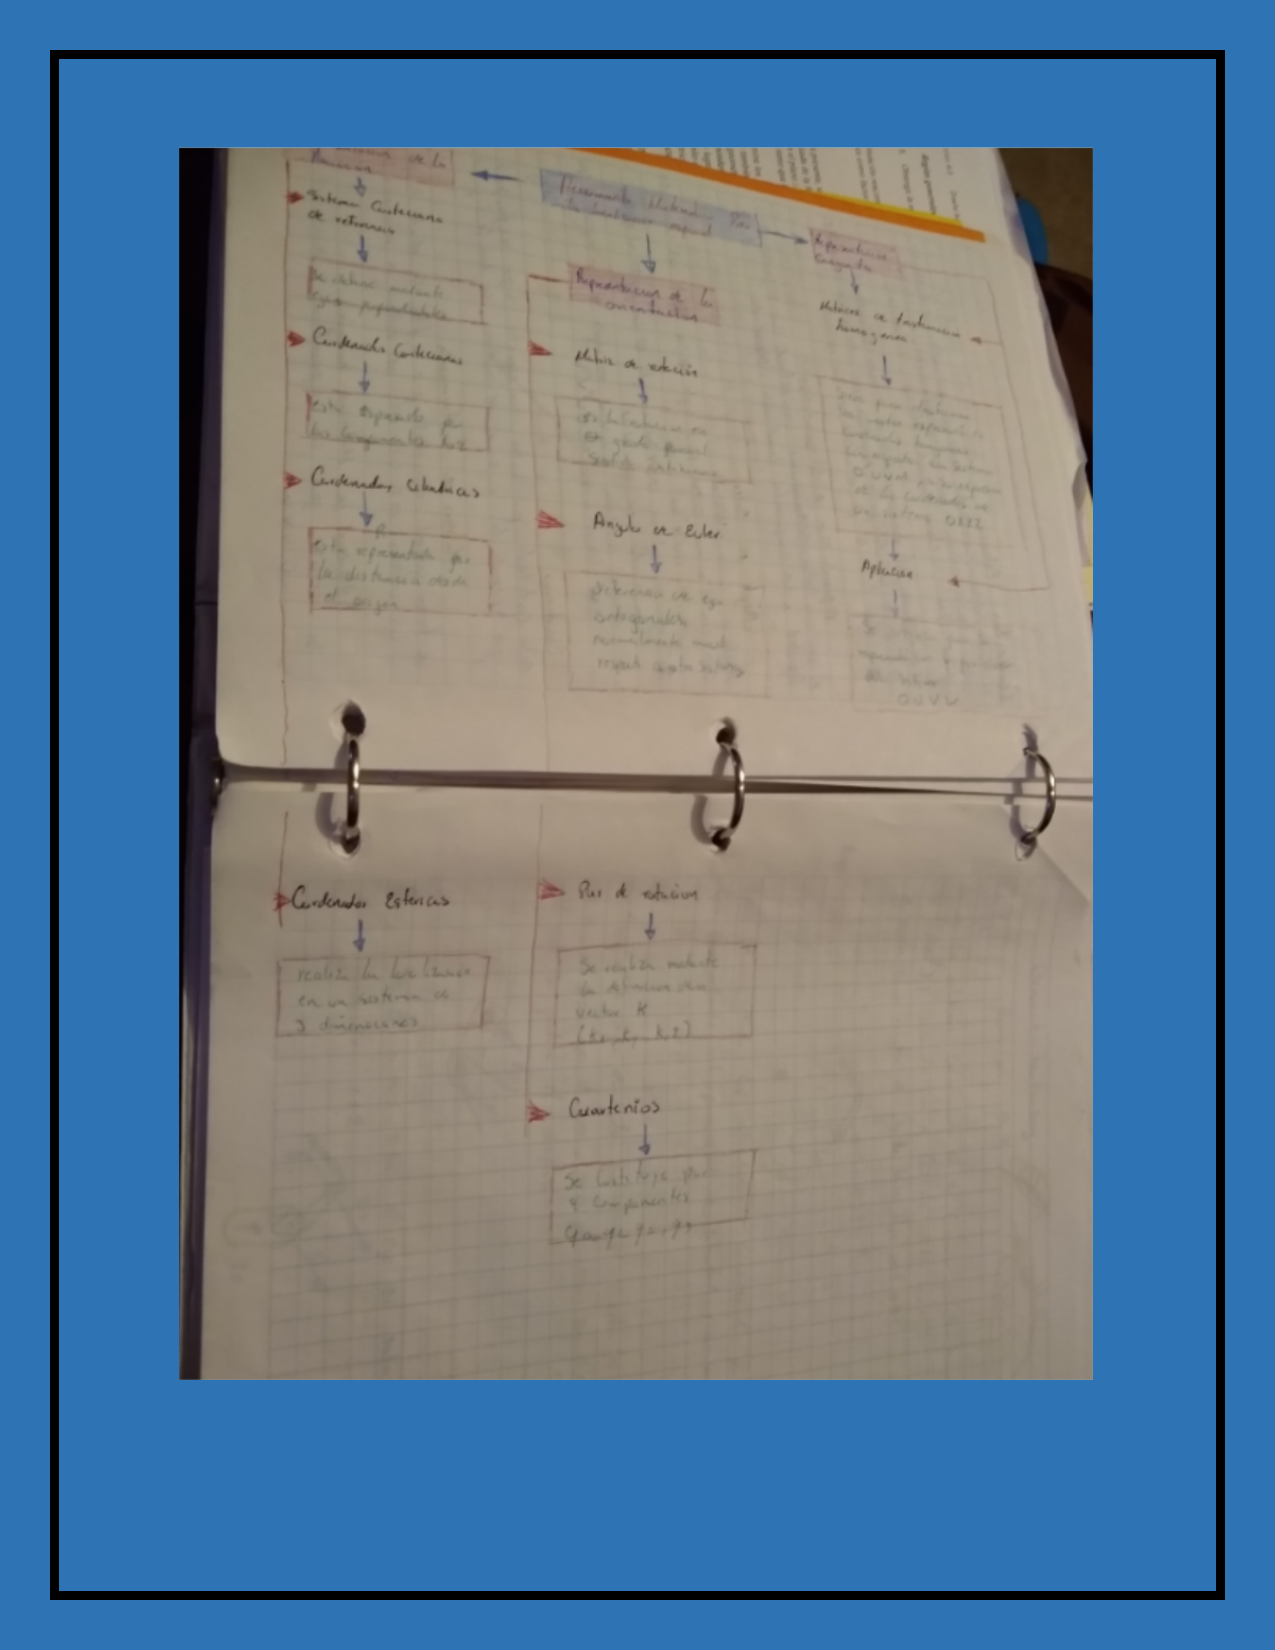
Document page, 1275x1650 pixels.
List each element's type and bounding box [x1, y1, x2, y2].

picture [179, 149, 1092, 1379]
